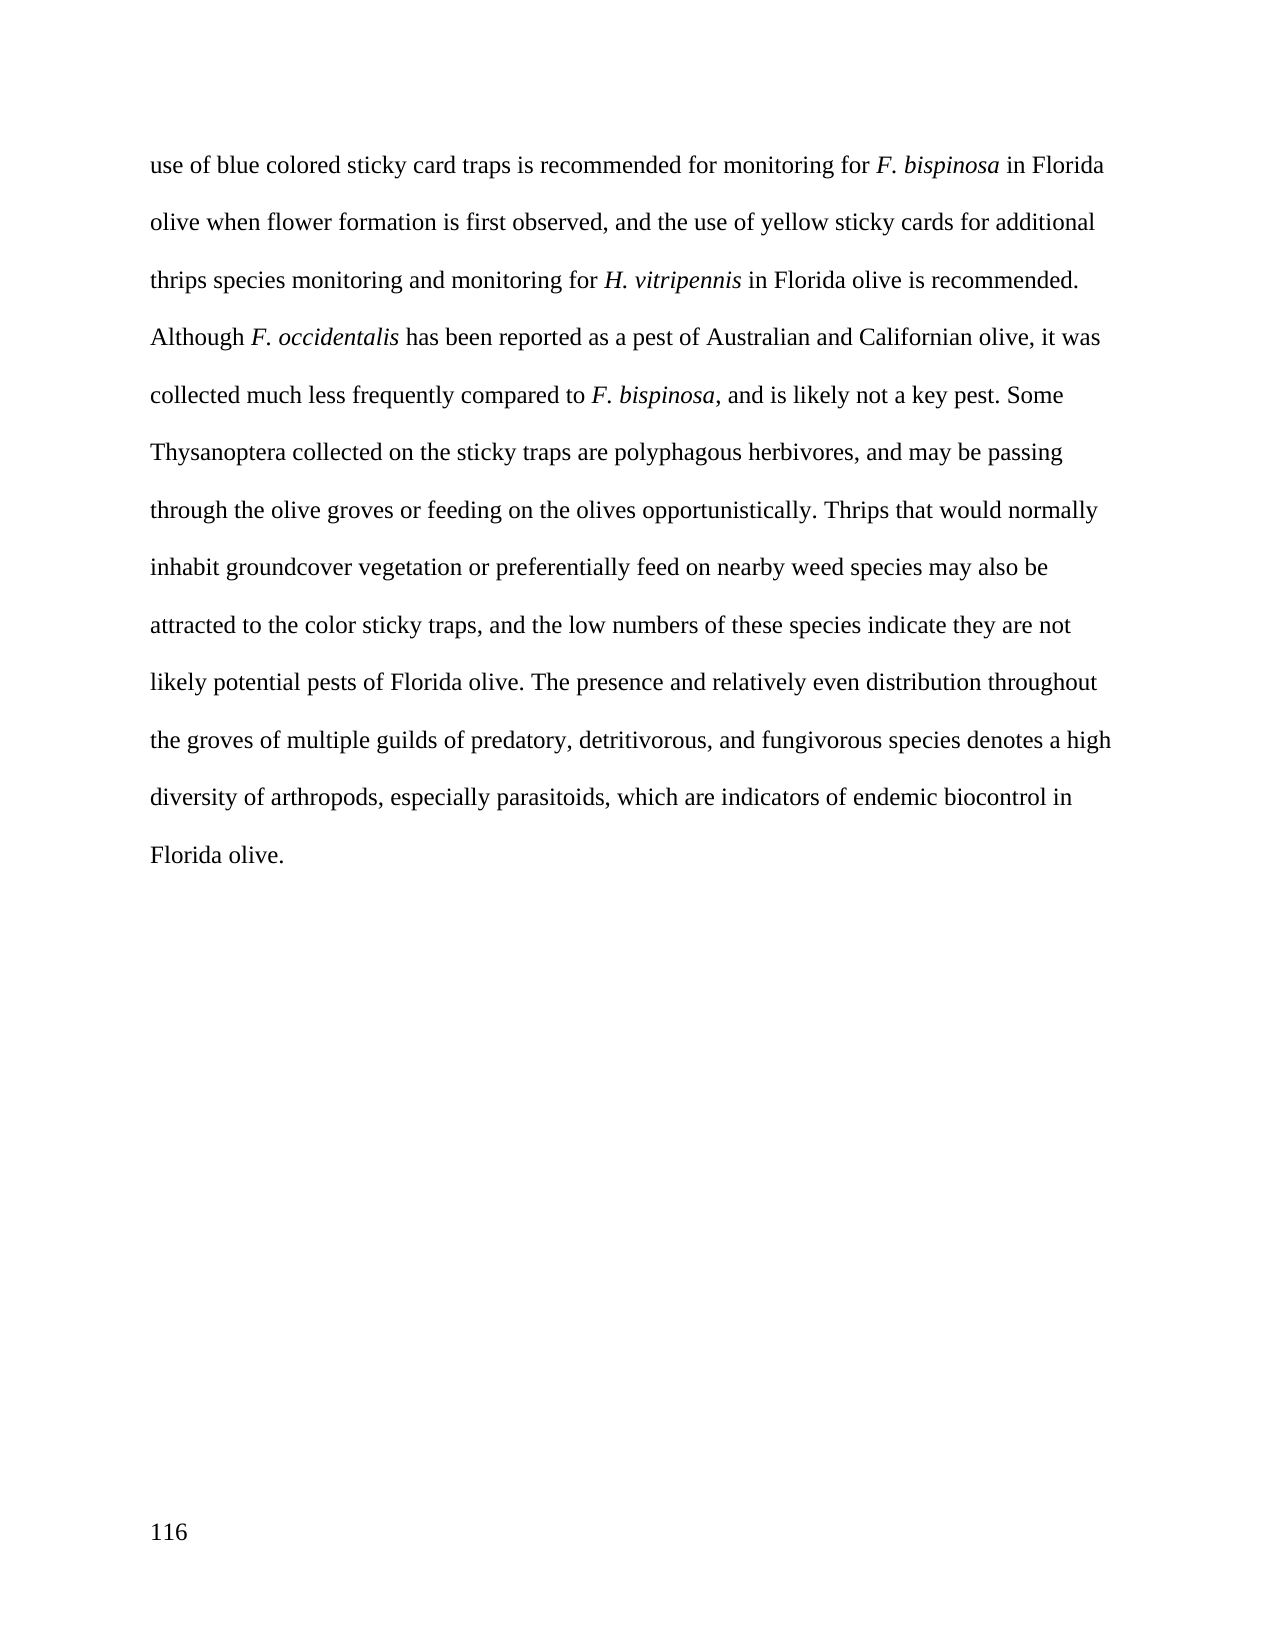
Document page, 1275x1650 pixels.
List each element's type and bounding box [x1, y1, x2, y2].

text [150, 150, 1125, 869]
